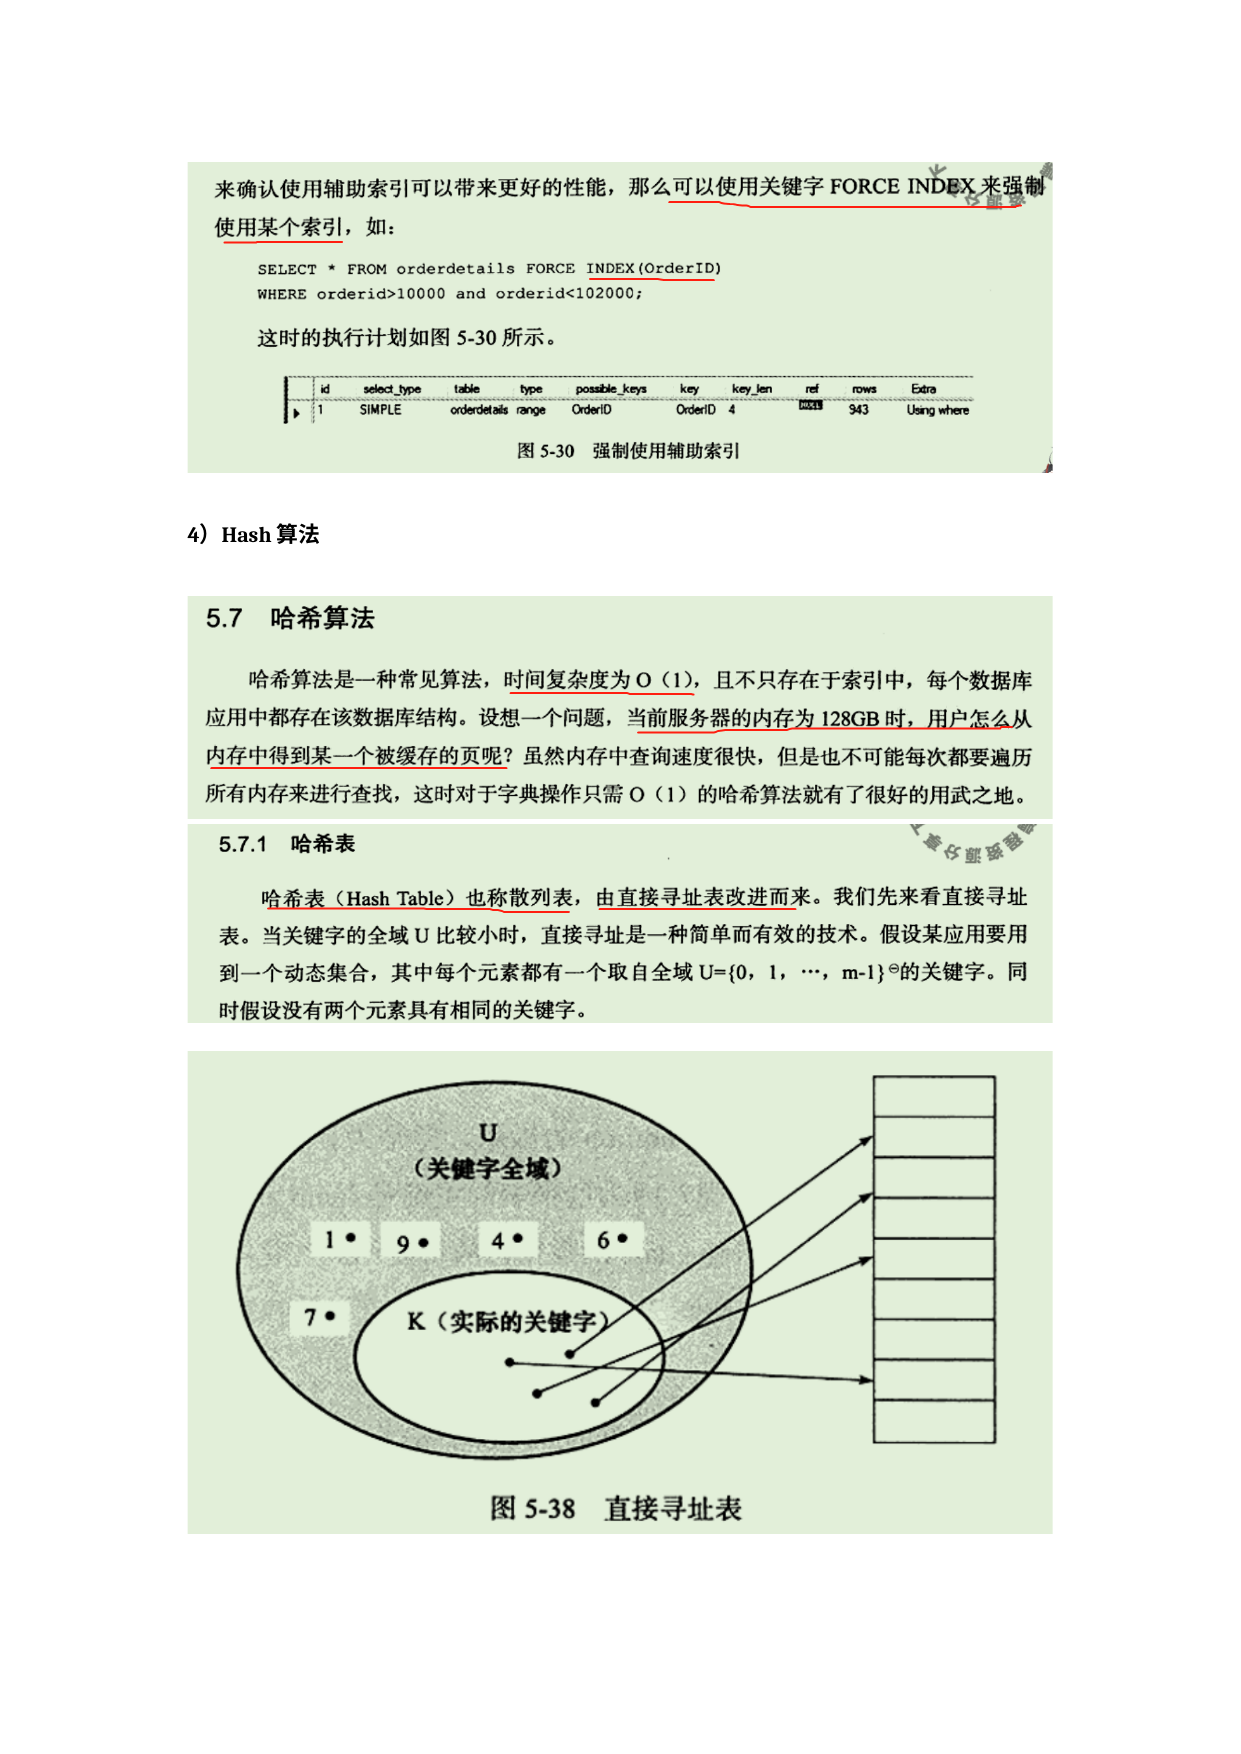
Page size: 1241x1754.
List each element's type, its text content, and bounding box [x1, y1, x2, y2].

picture [187, 1051, 1053, 1534]
picture [187, 596, 1053, 819]
picture [187, 162, 1053, 473]
picture [187, 824, 1053, 1023]
subtitle 4）Hash算法 [187, 516, 1053, 549]
